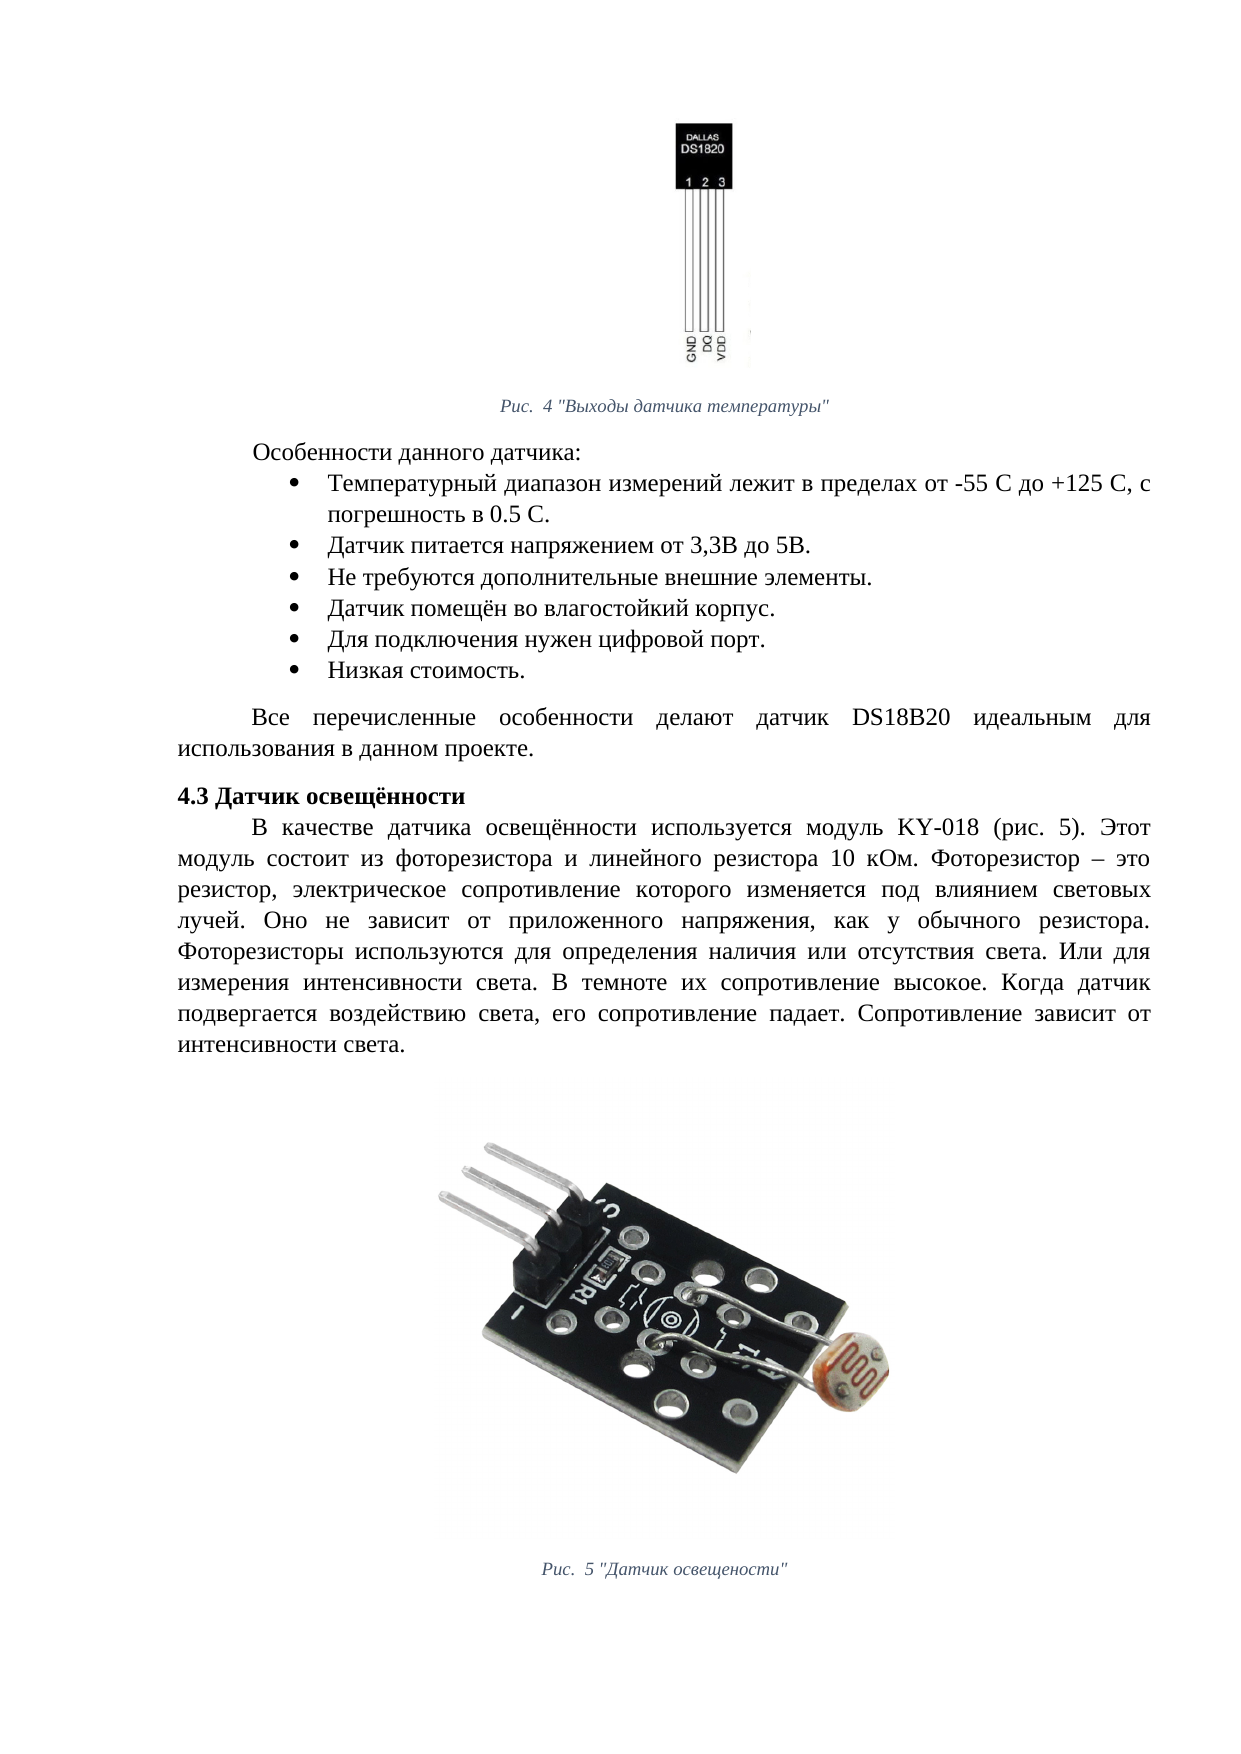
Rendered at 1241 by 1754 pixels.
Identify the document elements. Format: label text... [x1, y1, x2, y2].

list Для подключения нужен цифровой порт. [290, 624, 1152, 652]
list Особенности данного датчика: [252, 437, 1152, 466]
list Низкая стоимость. [290, 655, 1152, 683]
subtitle 4.3 Датчик освещённости [177, 781, 1152, 810]
list Датчик питается напряжением от 3,3В до 5В. [290, 531, 1152, 559]
list Датчик помещён во влагостойкий корпус. [290, 593, 1152, 621]
picture [653, 118, 751, 377]
list Не требуются дополнительные внешние элементы. [290, 562, 1152, 590]
list Температурный диапазон измерений лежит в пределах от -55 С до +125 С, с погрешность в 0.5 С. [290, 468, 1152, 528]
text В качестве датчика освещённости используется модуль KY-018 (рис. 5). Этот модуль состоит из фоторезистора и линейного резистора 10 кОм. Фоторезистор – это резистор, электрическое сопротивление которого изменяется под влиянием световых лучей. Оно не зависит от приложенного напряжения, как у обычного резистора. Фоторезисторы используются для определения наличия или отсутствия света. Или для измерения интенсивности света. В темноте их сопротивление высокое. Когда датчик подвергается воздействию света, его сопротивление падает. Сопротивление зависит от интенсивности света. [177, 812, 1152, 1058]
picture [433, 1077, 896, 1539]
text Все перечисленные особенности делают датчик DS18B20 идеальным для использования в данном проекте. [177, 702, 1152, 762]
